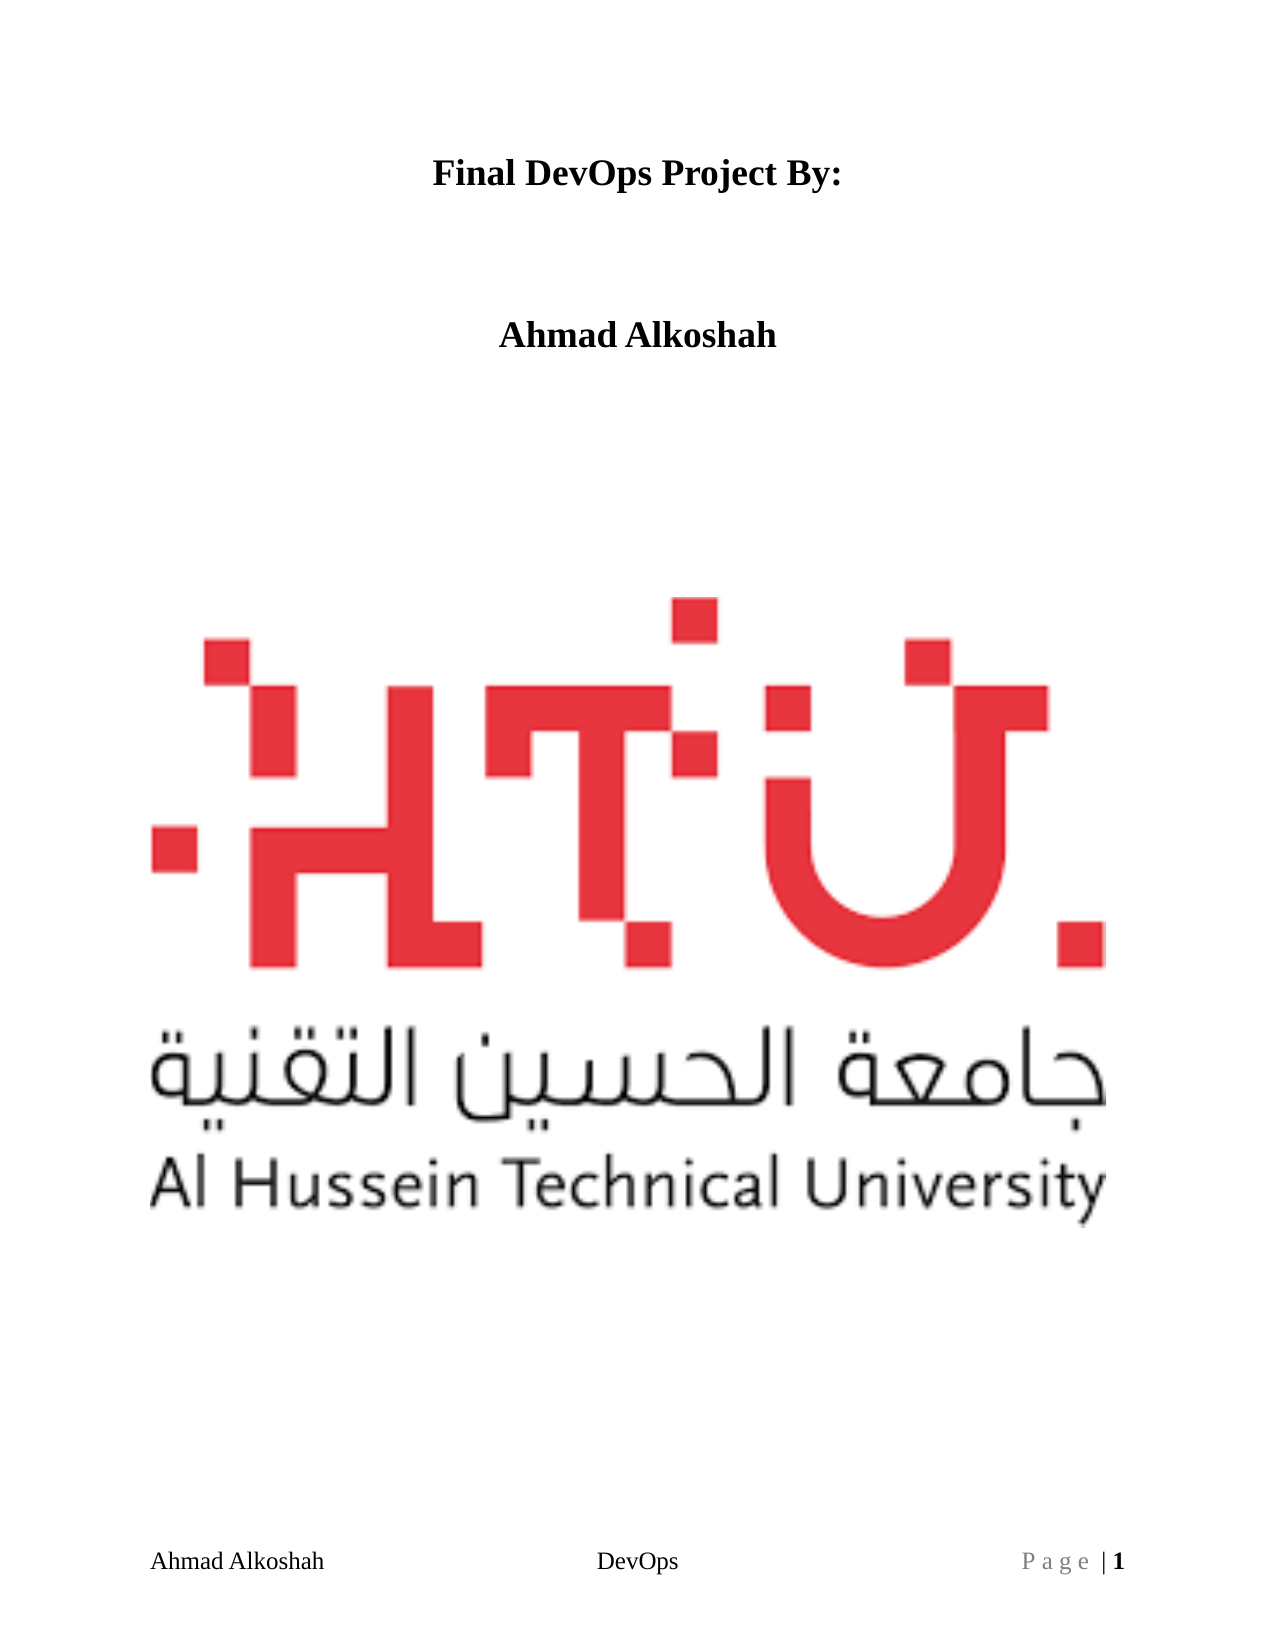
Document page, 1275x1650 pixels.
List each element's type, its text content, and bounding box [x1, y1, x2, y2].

text Ahmad Alkoshah [150, 313, 1125, 356]
text Final DevOps Project By: [150, 150, 1125, 193]
picture [150, 597, 1107, 1228]
